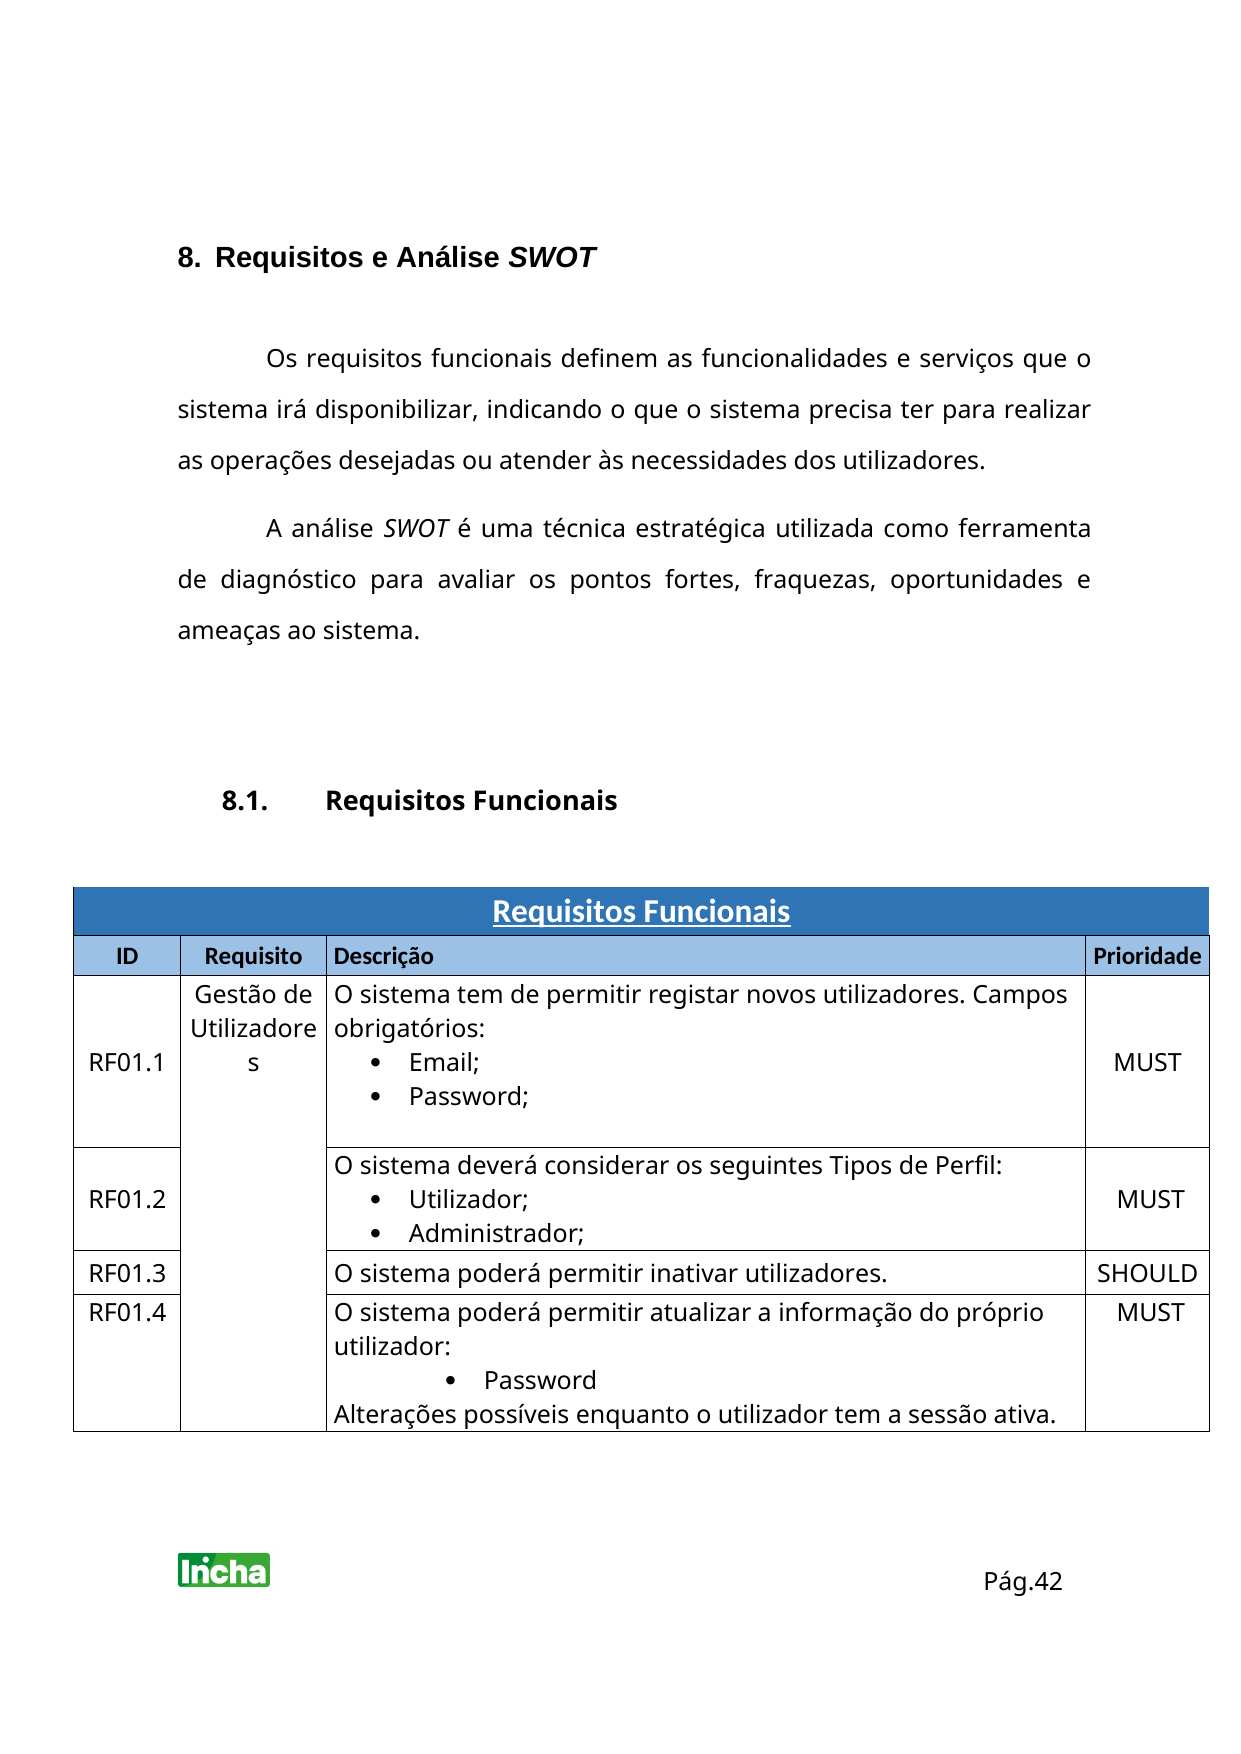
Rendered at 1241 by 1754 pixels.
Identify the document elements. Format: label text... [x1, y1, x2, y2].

table_cell MUST [1086, 1148, 1209, 1250]
table_cell MUST [1086, 976, 1209, 1147]
table_header Requisitos Funcionais [74, 887, 1209, 935]
table_cell Gestão de Utilizadores [181, 976, 326, 1431]
table_cell Requisito [181, 936, 326, 975]
table_cell ID [74, 936, 180, 975]
text Os requisitos funcionais definem as funcionalidades e serviços que o sistema irá disponibilizar, indicando o que o sistema precisa ter para realizar as operações desejadas ou atender às necessidades dos utilizadores. [177, 341, 1092, 477]
table_cell O sistema tem de permitir registar novos utilizadores. Campos obrigatórios: Email; Password; [327, 976, 1085, 1147]
table_cell RF01.4 [74, 1295, 180, 1431]
table_cell Descrição [327, 936, 1085, 975]
text A análise SWOT é uma técnica estratégica utilizada como ferramenta de diagnóstico para avaliar os pontos fortes, fraquezas, oportunidades e ameaças ao sistema. [177, 510, 1092, 647]
table_cell RF01.3 [74, 1251, 180, 1293]
table_cell O sistema poderá permitir atualizar a informação do próprio utilizador: Password Alterações possíveis enquanto o utilizador tem a sessão ativa. [327, 1295, 1085, 1431]
picture [177, 1547, 279, 1591]
subtitle Requisitos e Análise SWOT [177, 240, 1092, 274]
table_cell O sistema deverá considerar os seguintes Tipos de Perfil: Utilizador; Administrador; [327, 1148, 1085, 1250]
table_cell Prioridade [1086, 936, 1209, 975]
subtitle Requisitos Funcionais [222, 781, 1092, 818]
table_cell O sistema poderá permitir inativar utilizadores. [327, 1251, 1085, 1293]
table_cell RF01.1 [74, 976, 180, 1147]
table_cell SHOULD [1086, 1251, 1209, 1293]
table_cell MUST [1086, 1295, 1209, 1431]
table_cell RF01.2 [74, 1148, 180, 1250]
